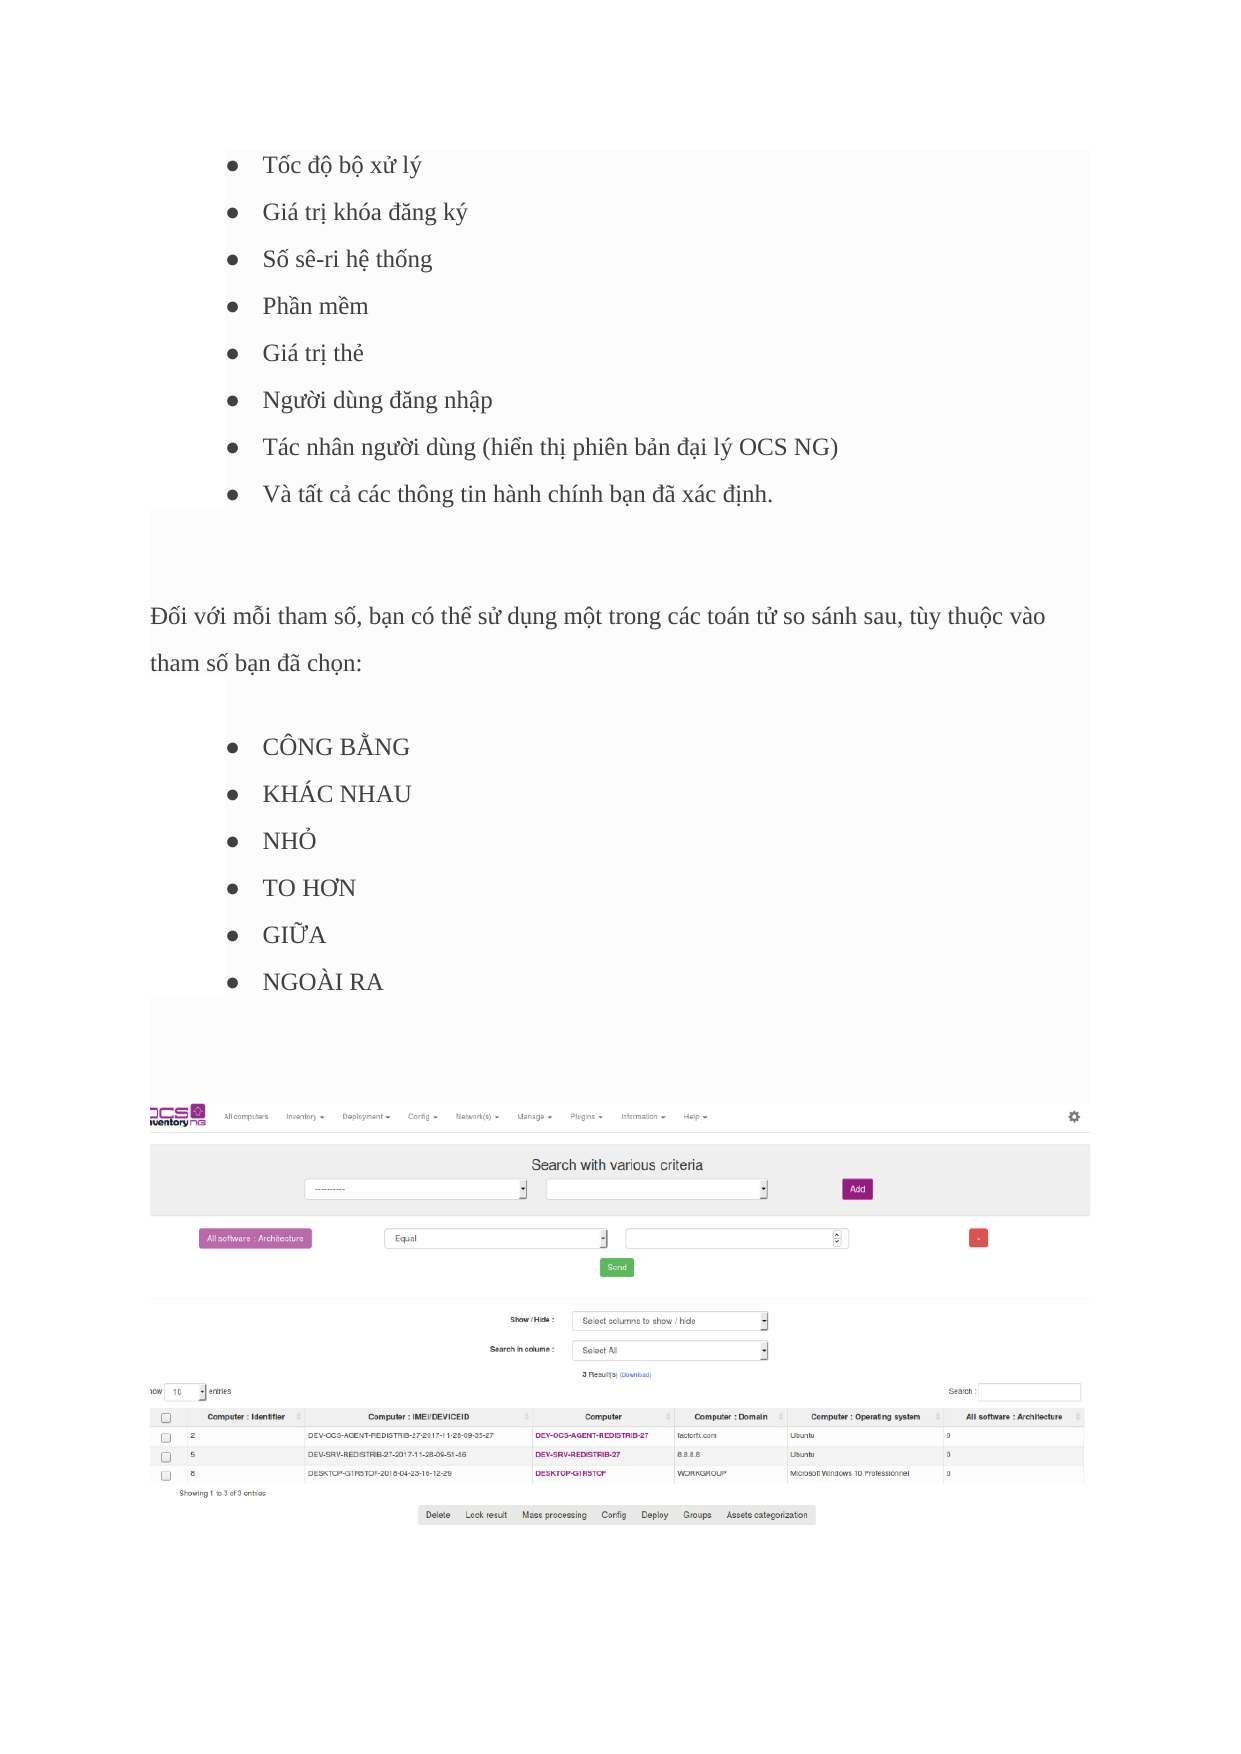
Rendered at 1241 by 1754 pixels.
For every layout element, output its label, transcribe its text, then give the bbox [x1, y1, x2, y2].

list Người dùng đăng nhập [225, 385, 1090, 414]
list GIỮA [225, 920, 1090, 949]
list Phần mềm [225, 291, 1090, 320]
list Giá trị thẻ [225, 338, 1090, 367]
picture [150, 1088, 1091, 1547]
list CÔNG BẰNG [225, 732, 1090, 761]
list NGOÀI RA [225, 967, 1090, 996]
list Giá trị khóa đăng ký [225, 197, 1090, 226]
list Số sê-ri hệ thống [225, 244, 1090, 273]
list TO HƠN [225, 873, 1090, 902]
list Tốc độ bộ xử lý [225, 150, 1090, 179]
list NHỎ [225, 826, 1090, 855]
text Đối với mỗi tham số, bạn có thể sử dụng một trong các toán tử so sánh sau, tùy thuộc vào tham số bạn đã chọn: [150, 601, 1090, 676]
list KHÁC NHAU [225, 779, 1090, 808]
list Tác nhân người dùng (hiển thị phiên bản đại lý OCS NG) [225, 432, 1090, 461]
list Và tất cả các thông tin hành chính bạn đã xác định. [225, 479, 1090, 508]
